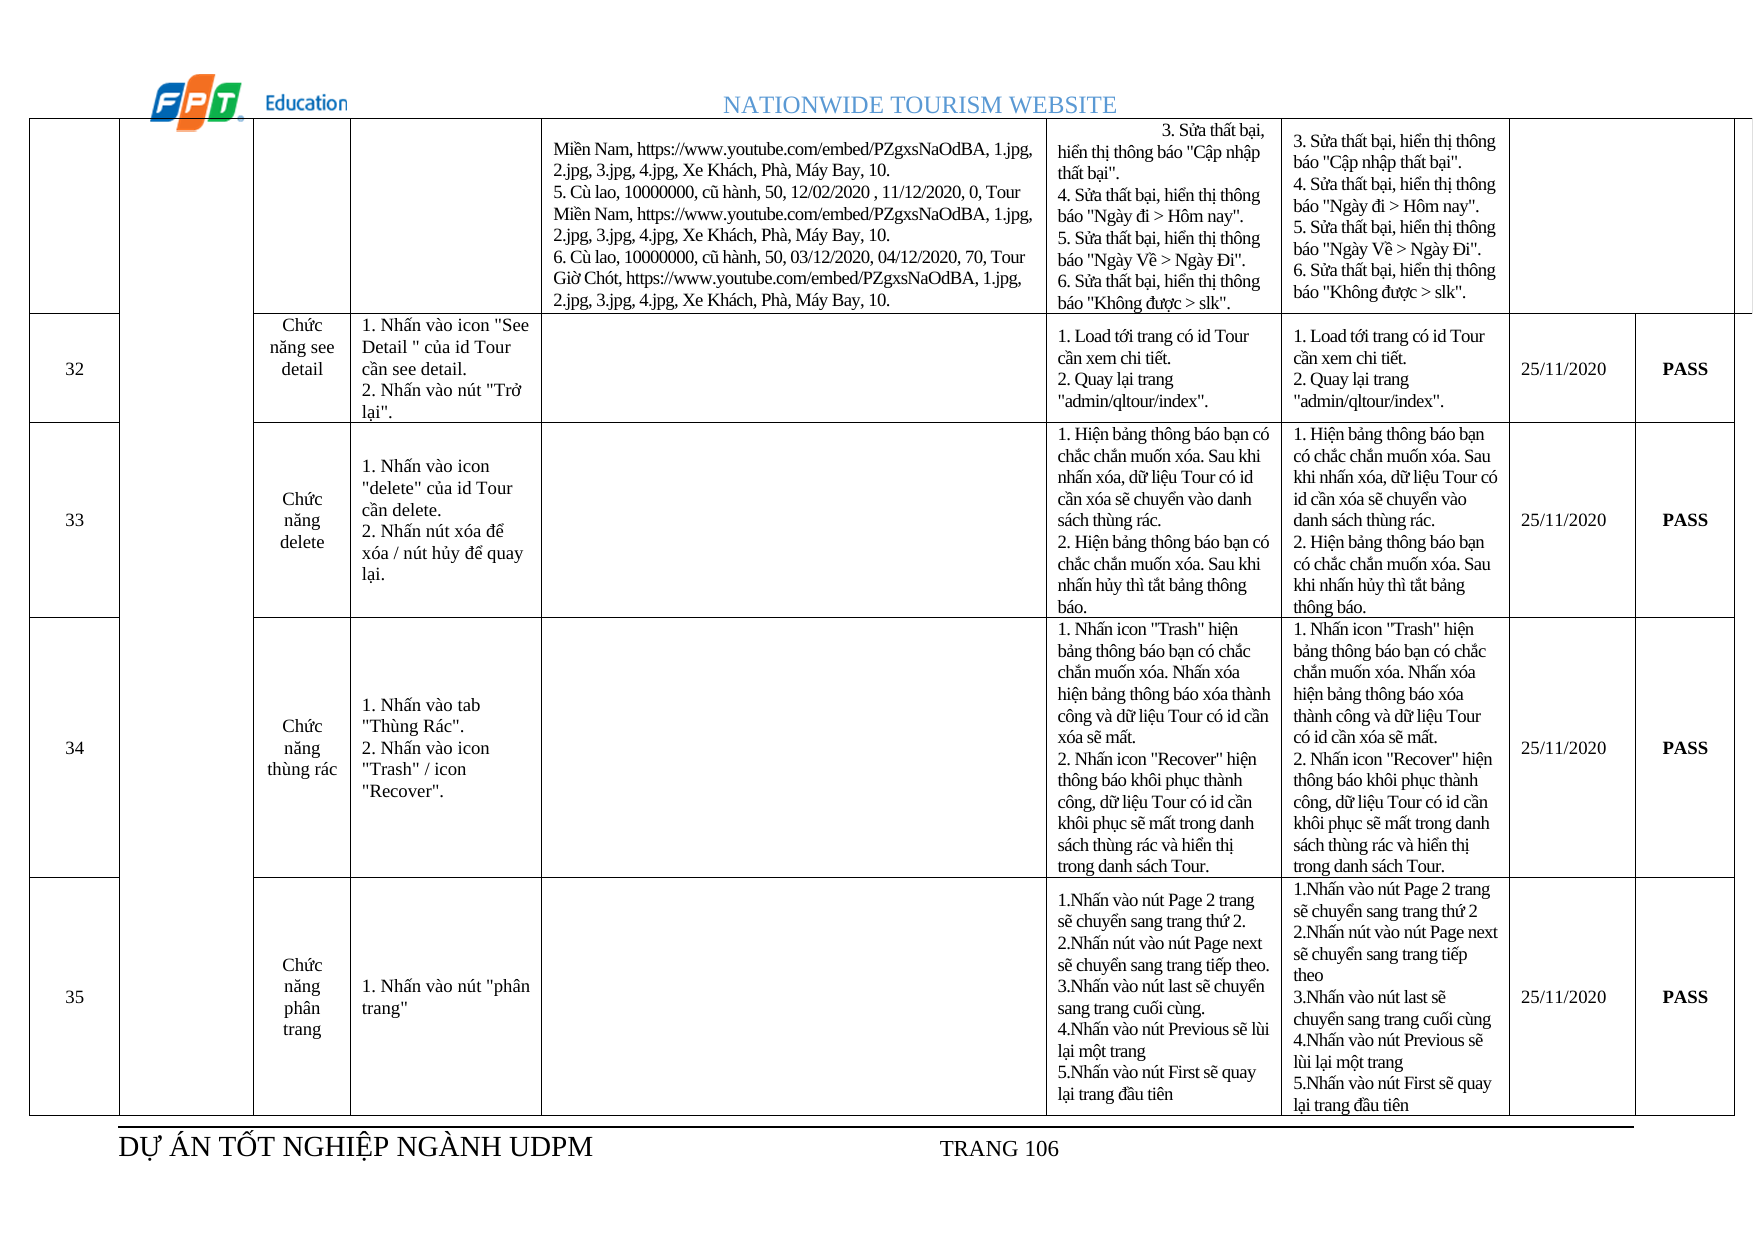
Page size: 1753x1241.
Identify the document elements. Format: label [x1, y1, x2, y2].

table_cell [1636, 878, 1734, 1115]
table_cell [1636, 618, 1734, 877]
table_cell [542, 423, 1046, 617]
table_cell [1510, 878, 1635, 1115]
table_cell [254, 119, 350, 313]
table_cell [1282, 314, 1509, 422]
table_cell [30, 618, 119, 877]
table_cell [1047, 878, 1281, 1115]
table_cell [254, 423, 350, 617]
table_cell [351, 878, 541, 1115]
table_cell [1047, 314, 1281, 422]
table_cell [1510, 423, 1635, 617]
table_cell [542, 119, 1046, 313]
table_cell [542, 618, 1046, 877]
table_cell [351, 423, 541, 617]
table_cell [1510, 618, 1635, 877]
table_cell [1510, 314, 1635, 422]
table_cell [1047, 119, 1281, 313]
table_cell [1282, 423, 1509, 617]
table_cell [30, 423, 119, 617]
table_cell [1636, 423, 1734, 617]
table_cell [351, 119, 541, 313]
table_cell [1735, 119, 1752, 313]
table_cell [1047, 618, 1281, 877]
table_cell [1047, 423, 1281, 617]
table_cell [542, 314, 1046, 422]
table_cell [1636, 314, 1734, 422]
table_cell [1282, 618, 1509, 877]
picture [150, 119, 253, 132]
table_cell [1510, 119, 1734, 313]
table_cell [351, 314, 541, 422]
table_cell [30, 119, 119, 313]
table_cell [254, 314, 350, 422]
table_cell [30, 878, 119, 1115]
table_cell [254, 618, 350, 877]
picture [150, 74, 347, 118]
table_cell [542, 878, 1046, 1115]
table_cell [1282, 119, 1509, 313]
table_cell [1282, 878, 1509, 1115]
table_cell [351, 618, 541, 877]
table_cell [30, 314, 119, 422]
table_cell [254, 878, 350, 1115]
